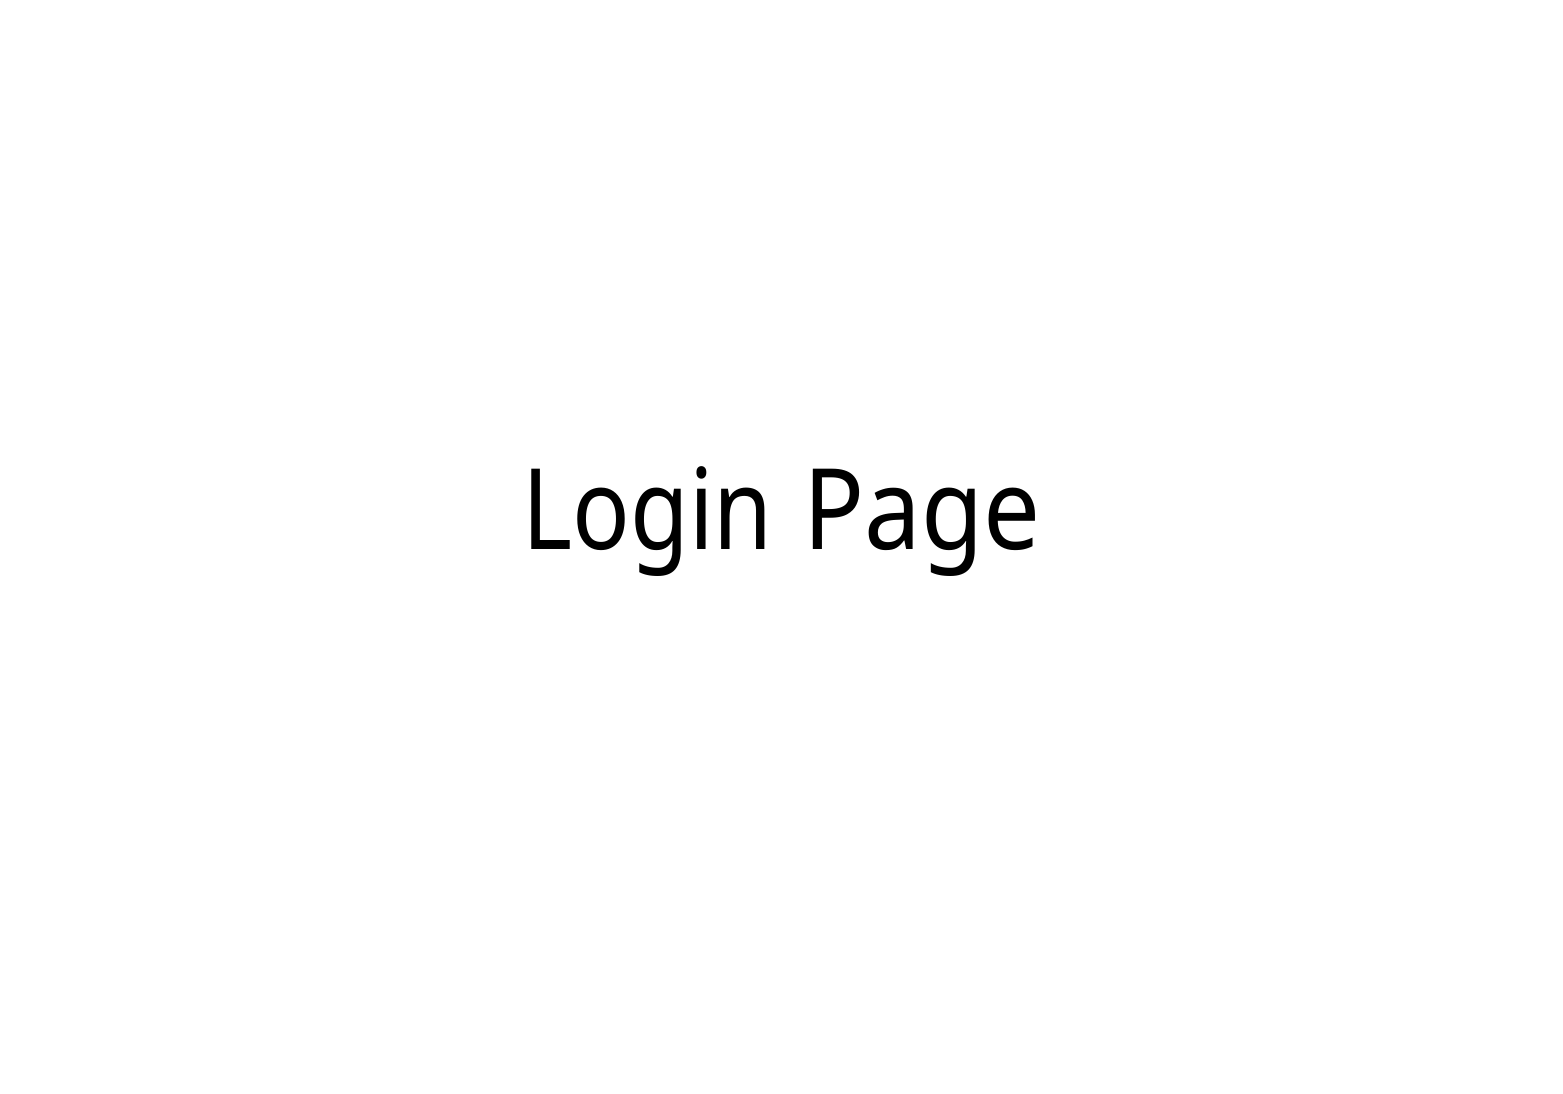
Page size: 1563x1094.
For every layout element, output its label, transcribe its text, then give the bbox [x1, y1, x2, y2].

subtitle Login Page [29, 429, 1533, 583]
